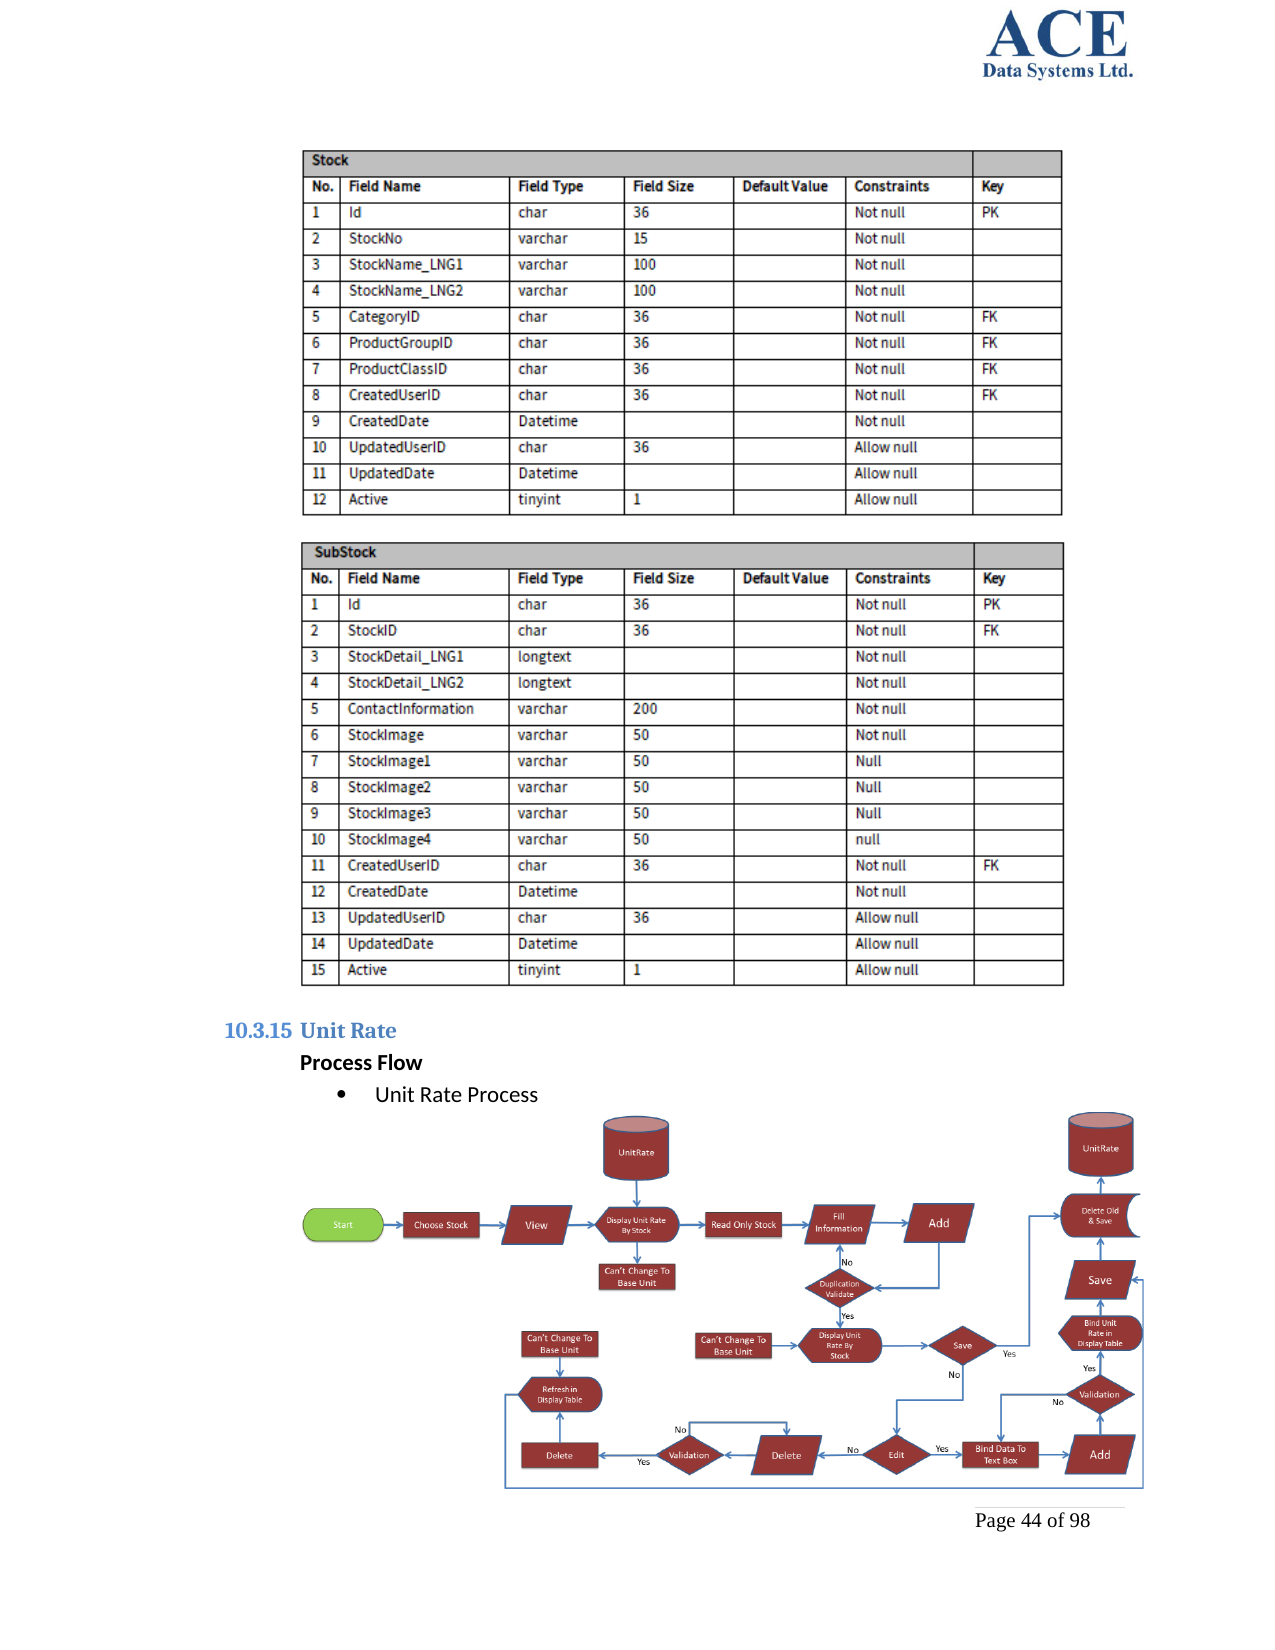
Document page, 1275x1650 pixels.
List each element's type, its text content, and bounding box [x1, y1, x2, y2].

picture [300, 150, 1068, 517]
list Process Flow [262, 1048, 1125, 1076]
picture [300, 541, 1067, 993]
subtitle Unit Rate [225, 1017, 1125, 1044]
picture [300, 1112, 1144, 1489]
list Unit Rate Process [337, 1080, 1125, 1108]
picture [975, 0, 1141, 87]
